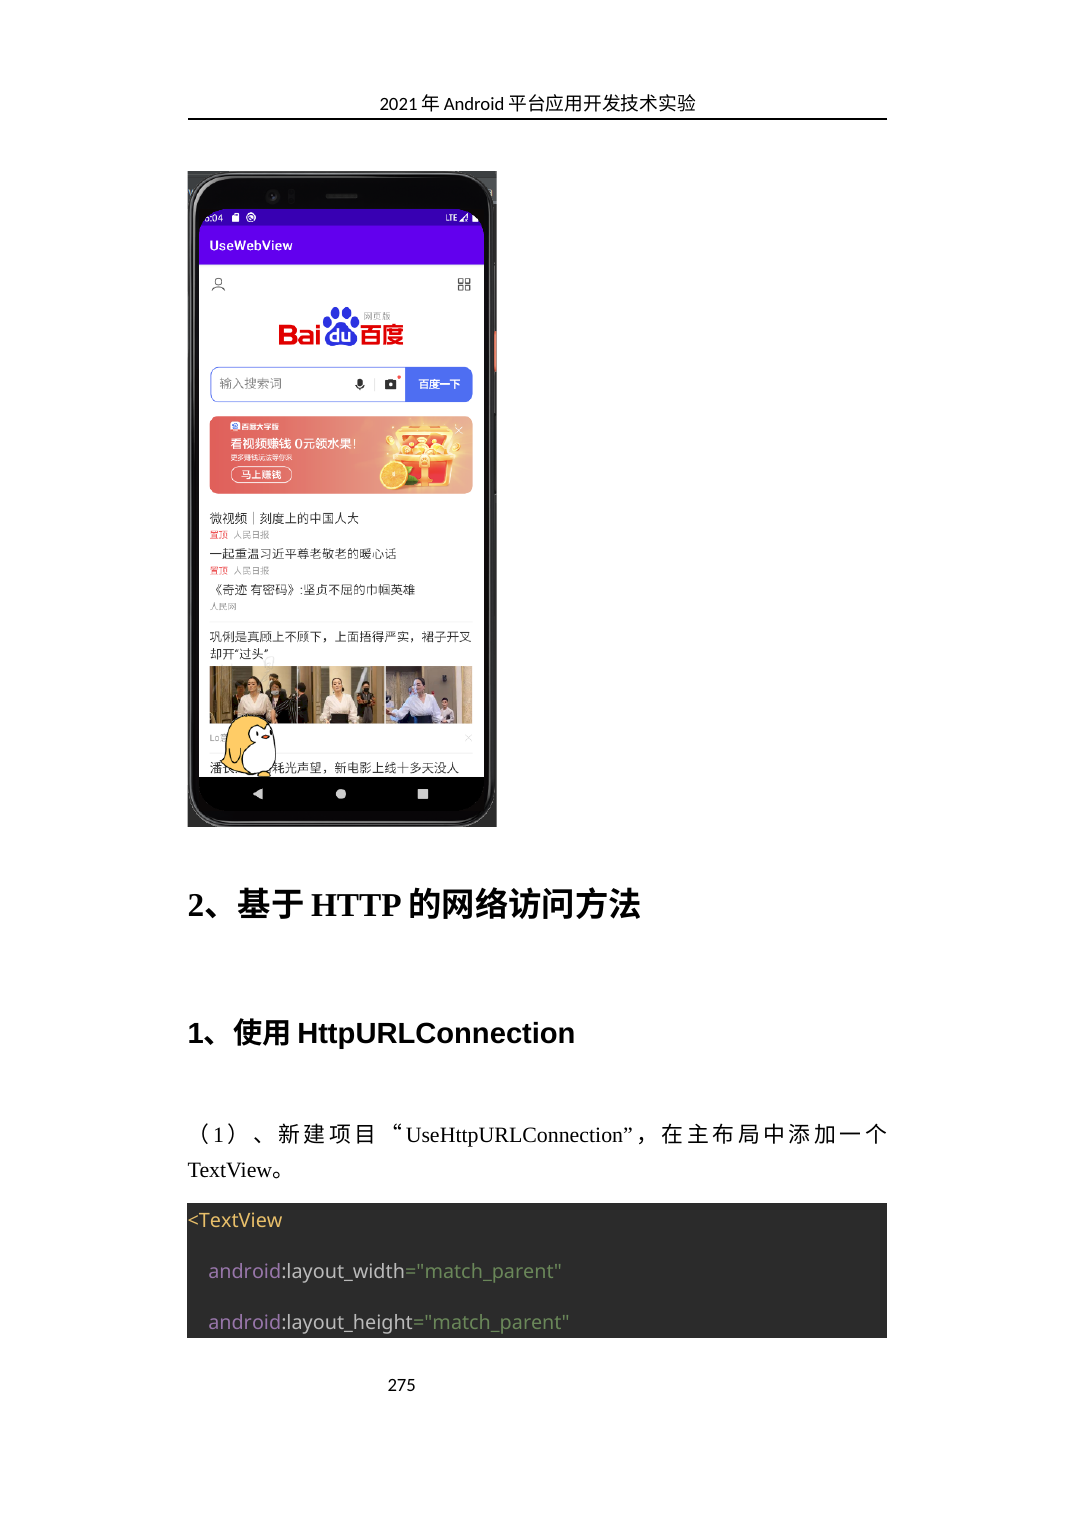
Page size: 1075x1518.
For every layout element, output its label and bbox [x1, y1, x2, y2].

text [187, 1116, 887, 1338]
picture [187, 171, 497, 827]
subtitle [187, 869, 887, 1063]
